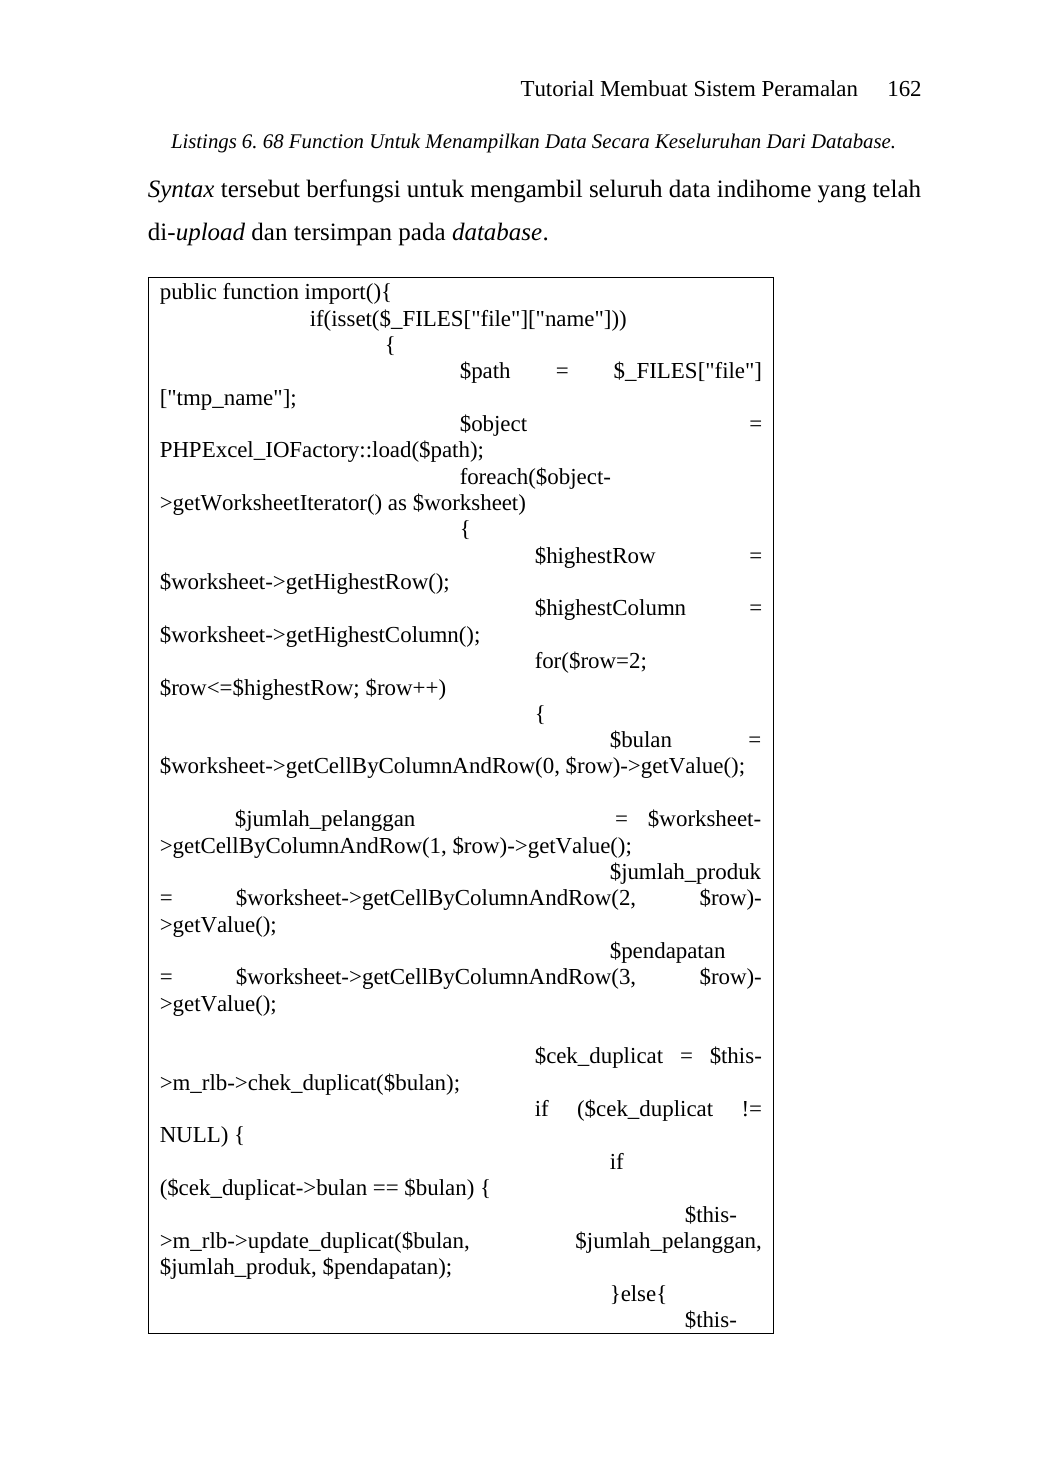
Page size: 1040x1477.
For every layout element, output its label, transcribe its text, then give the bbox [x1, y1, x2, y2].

text Syntax tersebut berfungsi untuk mengambil seluruh data indihome yang telah di-upload dan tersimpan pada database. [148, 174, 921, 246]
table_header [149, 278, 773, 1332]
text Listings 6. 68 Function Untuk Menampilkan Data Secara Keseluruhan Dari Database. [148, 129, 921, 153]
